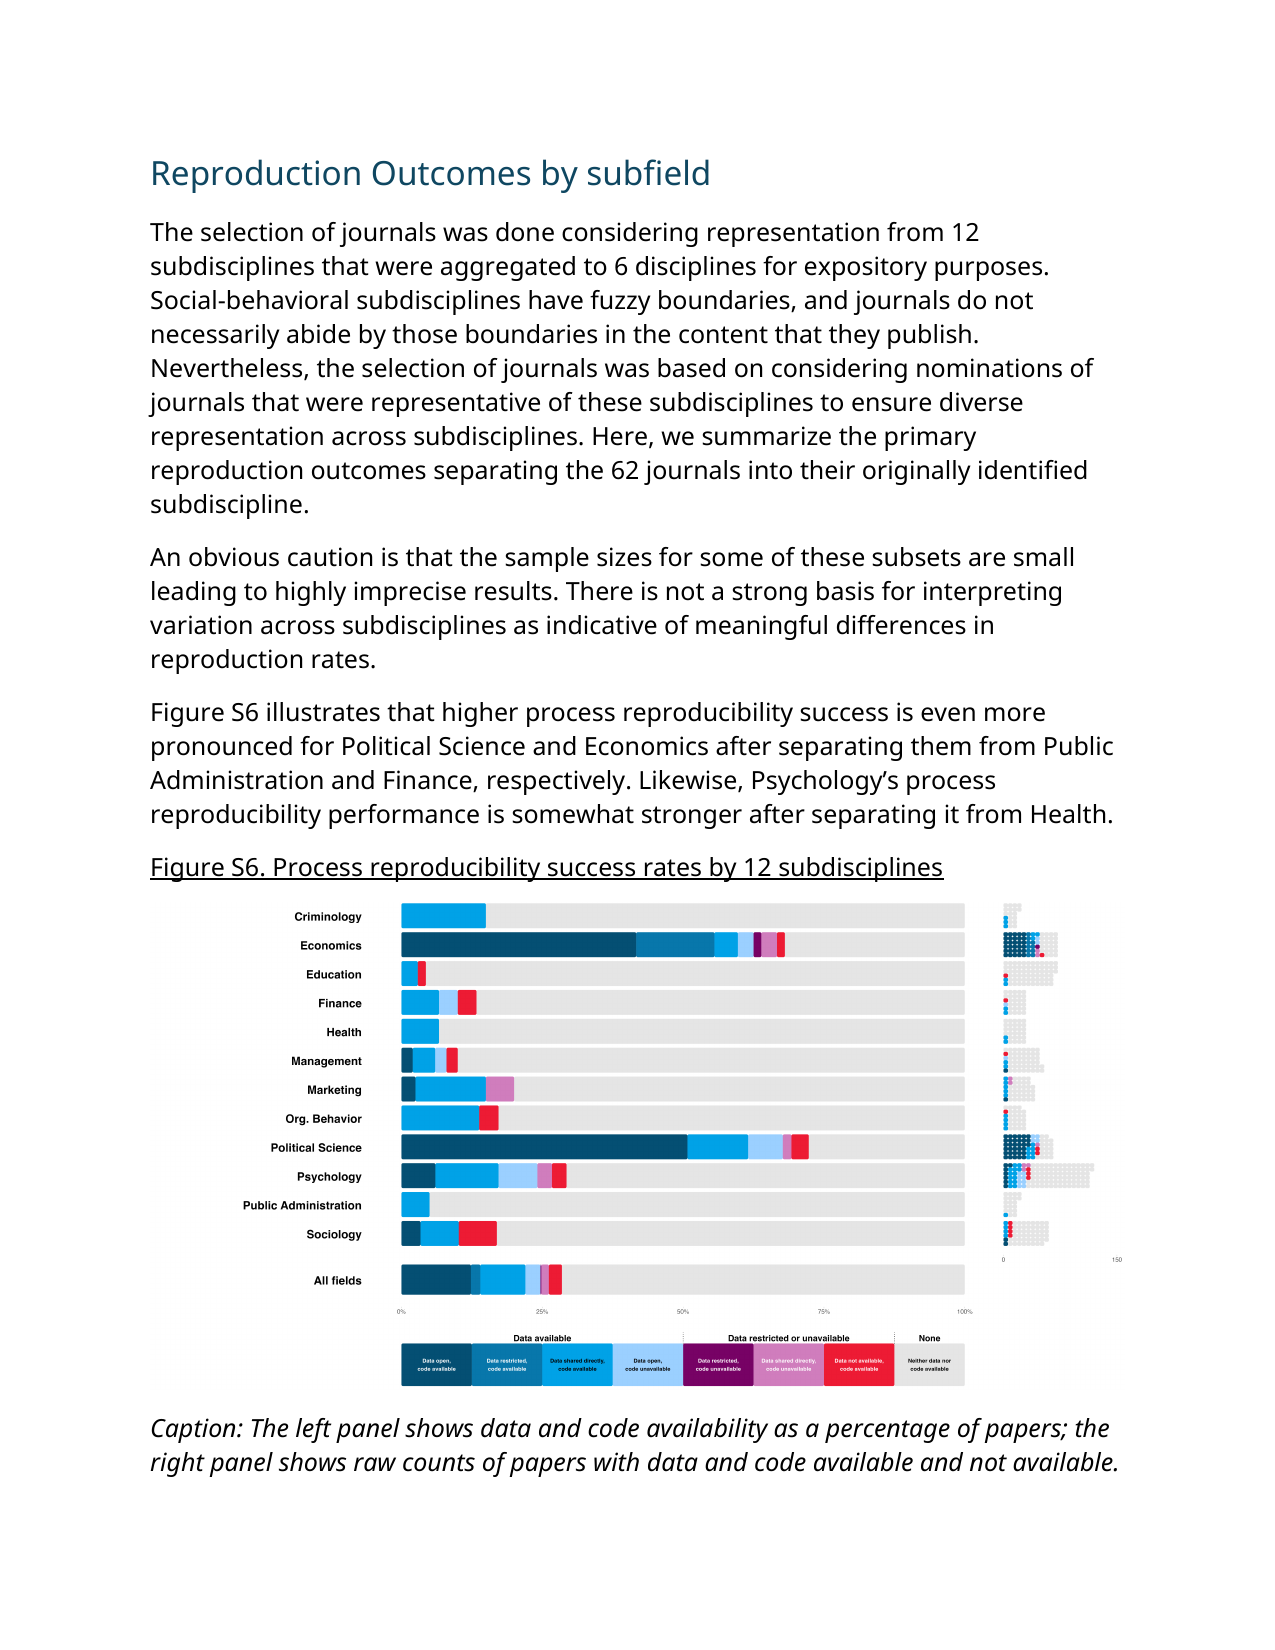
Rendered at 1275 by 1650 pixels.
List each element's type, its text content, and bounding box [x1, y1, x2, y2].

text Figure S6. Process reproducibility success rates by 12 subdisciplines [150, 849, 1125, 883]
text The selection of journals was done considering representation from 12 subdisciplines that were aggregated to 6 disciplines for expository purposes. Social-behavioral subdisciplines have fuzzy boundaries, and journals do not necessarily abide by those boundaries in the content that they publish. Nevertheless, the selection of journals was based on considering nominations of journals that were representative of these subdisciplines to ensure diverse representation across subdisciplines. Here, we summarize the primary reproduction outcomes separating the 62 journals into their originally identified subdiscipline. [150, 214, 1125, 521]
text Figure S6 illustrates that higher process reproducibility success is even more pronounced for Political Science and Economics after separating them from Public Administration and Finance, respectively. Likewise, Psychology’s process reproducibility performance is somewhat stronger after separating it from Health. [150, 694, 1125, 831]
text An obvious caution is that the sample sizes for some of these subsets are small leading to highly imprecise results. There is not a strong basis for interpreting variation across subdisciplines as indicative of meaningful differences in reproduction rates. [150, 539, 1125, 676]
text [150, 1411, 1125, 1479]
subtitle Reproduction Outcomes by subfield [150, 150, 1125, 195]
picture [150, 902, 1125, 1390]
